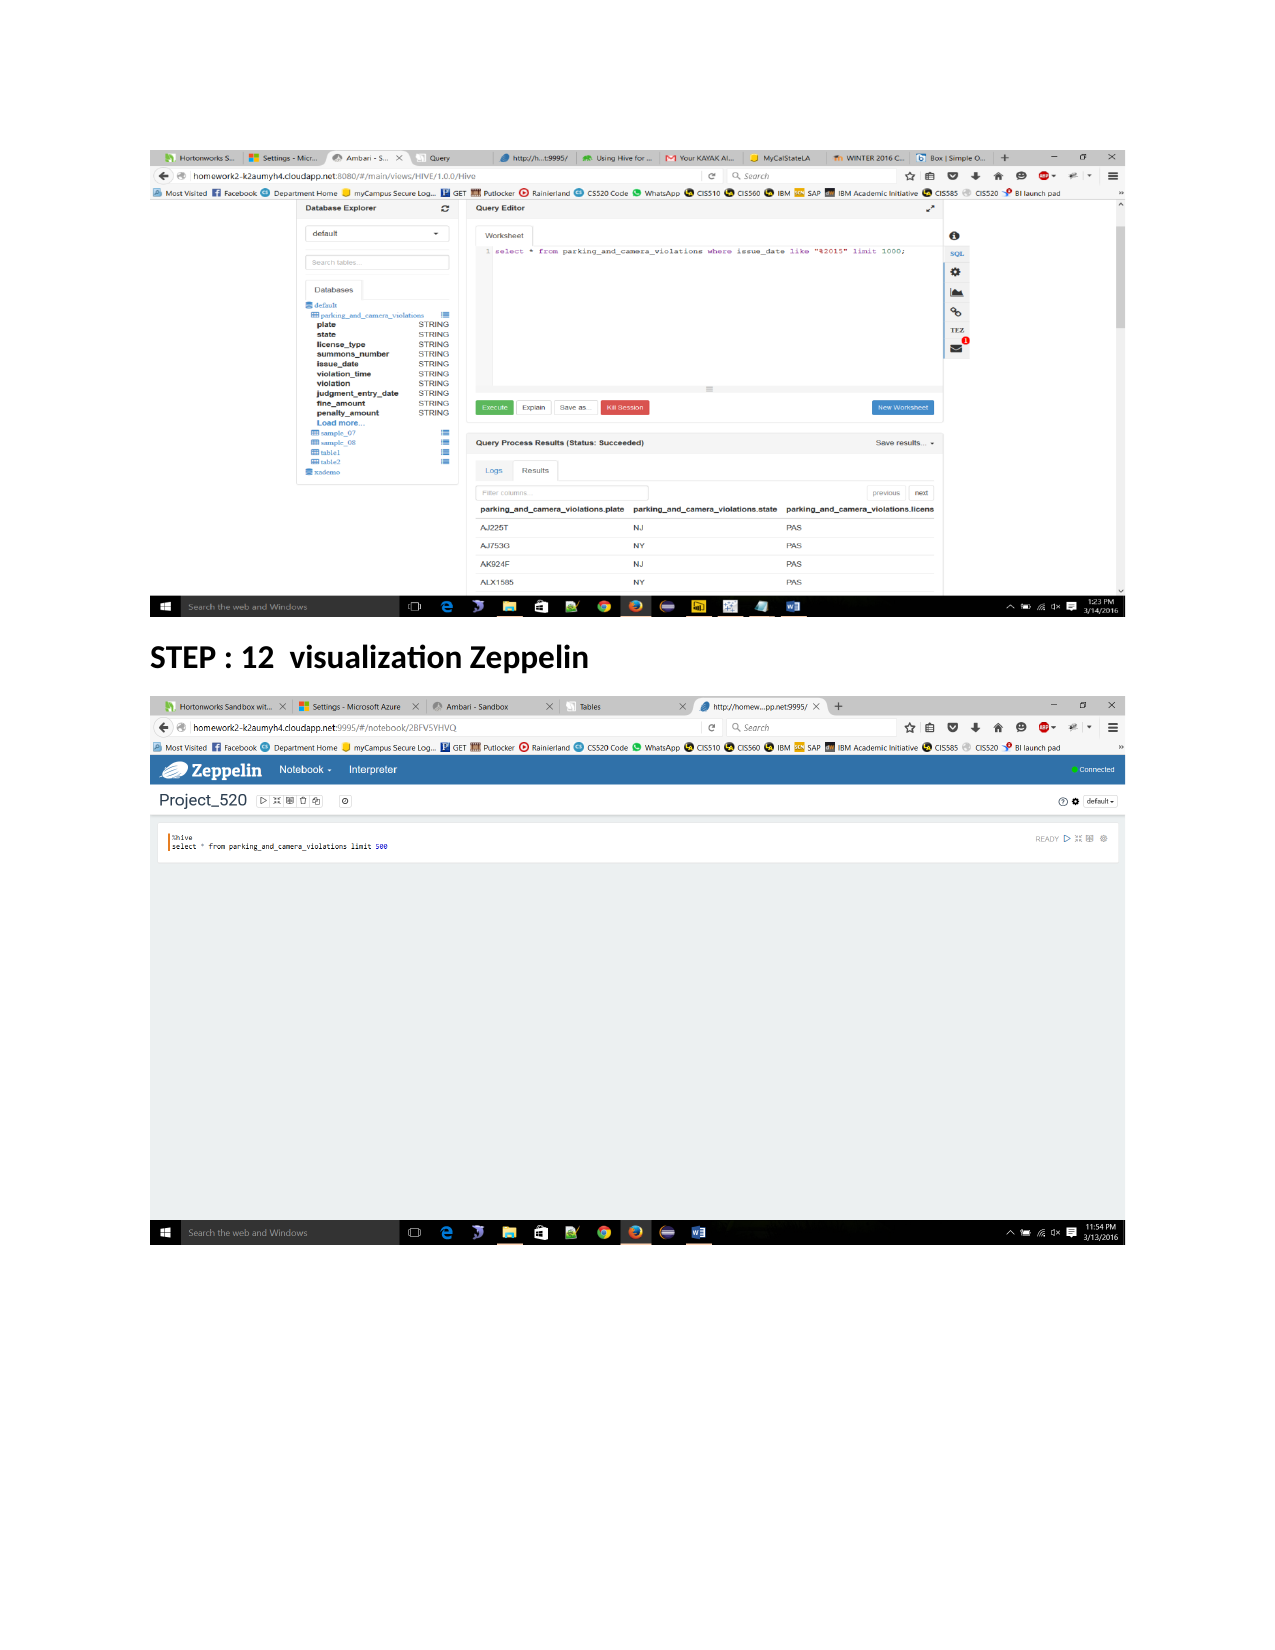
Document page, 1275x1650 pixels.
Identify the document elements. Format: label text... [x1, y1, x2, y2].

picture [150, 696, 1125, 1245]
picture [150, 150, 1125, 617]
text STEP : 12 visualization Zeppelin [150, 636, 1125, 676]
